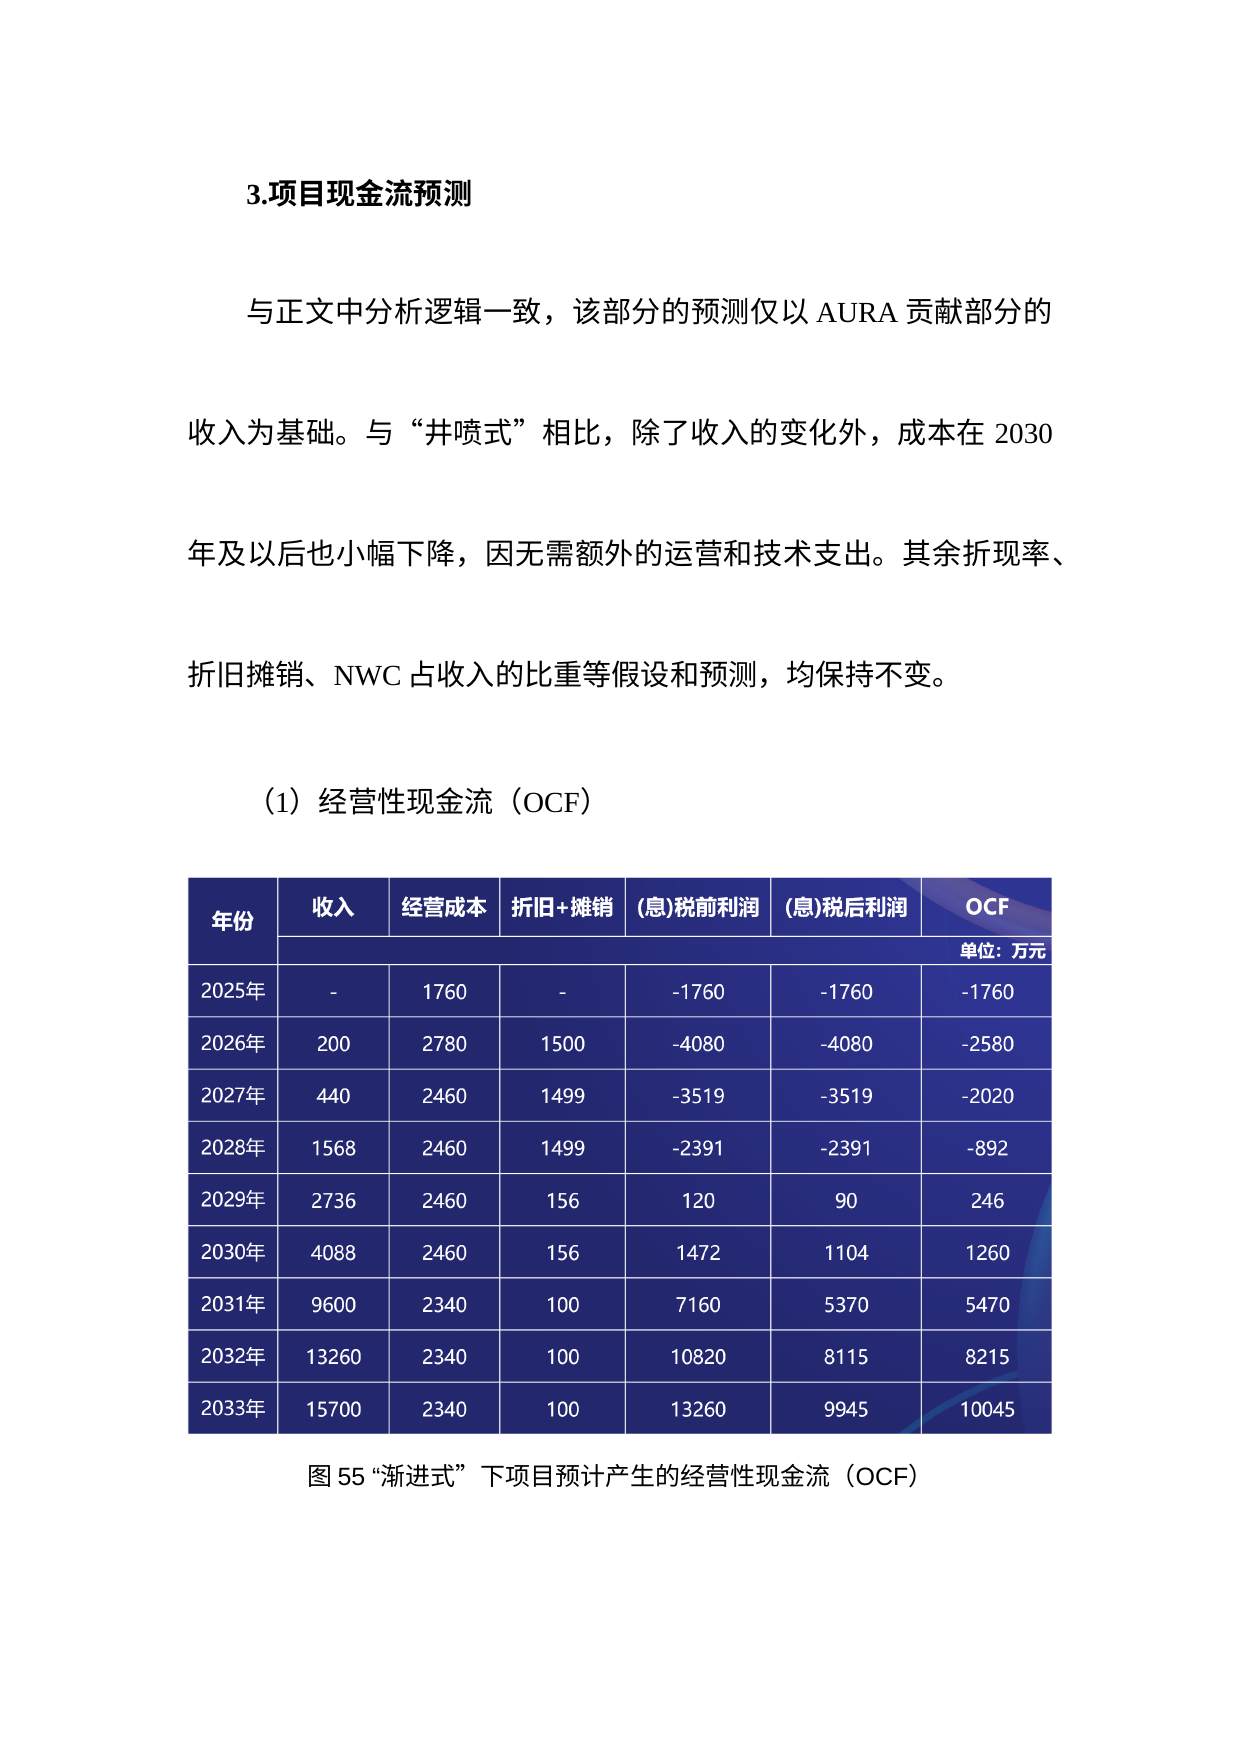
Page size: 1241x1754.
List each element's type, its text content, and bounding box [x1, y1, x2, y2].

subtitle （1）经营性现金流（OCF） [187, 759, 1053, 840]
text 图55 “渐进式”下项目预计产生的经营性现金流（OCF） [187, 1455, 1053, 1495]
subtitle 3.项目现金流预测 [187, 151, 1053, 232]
picture [187, 877, 1052, 1434]
text 与正文中分析逻辑一致，该部分的预测仅以AURA贡献部分的收入为基础。与“井喷式”相比，除了收入的变化外，成本在2030年及以后也小幅下降，因无需额外的运营和技术支出。其余折现率、折旧摊销、NWC占收入的比重等假设和预测，均保持不变。 [187, 270, 1053, 713]
